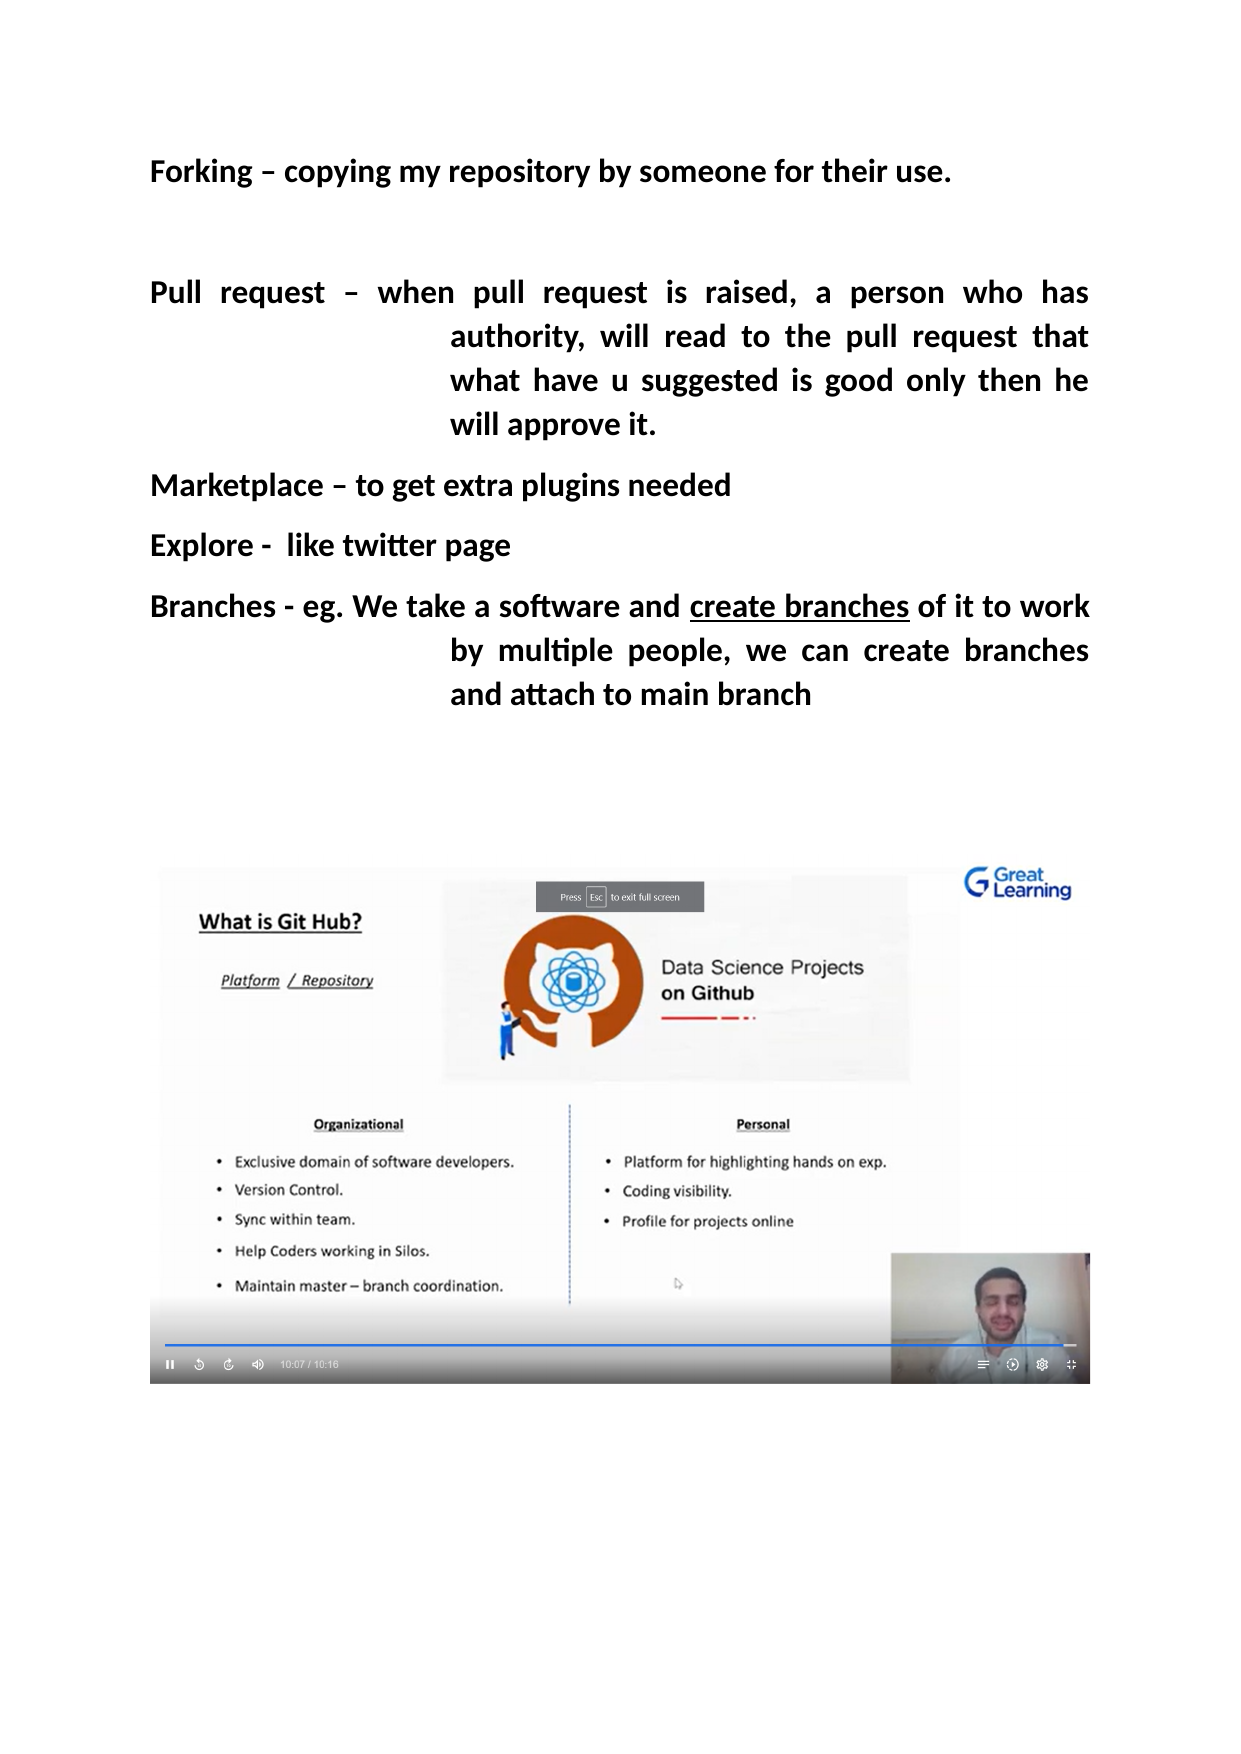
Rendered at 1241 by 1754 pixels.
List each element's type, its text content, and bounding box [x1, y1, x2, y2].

text Marketplace – to get extra plugins needed [150, 464, 1090, 504]
text Pull request – when pull request is raised, a person who has authority, will read to the pull request that what have u suggested is good only then he will approve it. [150, 271, 1090, 444]
text Branches - eg. We take a software and create branches of it to work by multiple people, we can create branches and attach to main branch [150, 585, 1090, 714]
picture [150, 854, 1091, 1384]
text Explore - like twitter page [150, 524, 1090, 565]
text Forking – copying my repository by someone for their use. [150, 150, 1090, 191]
